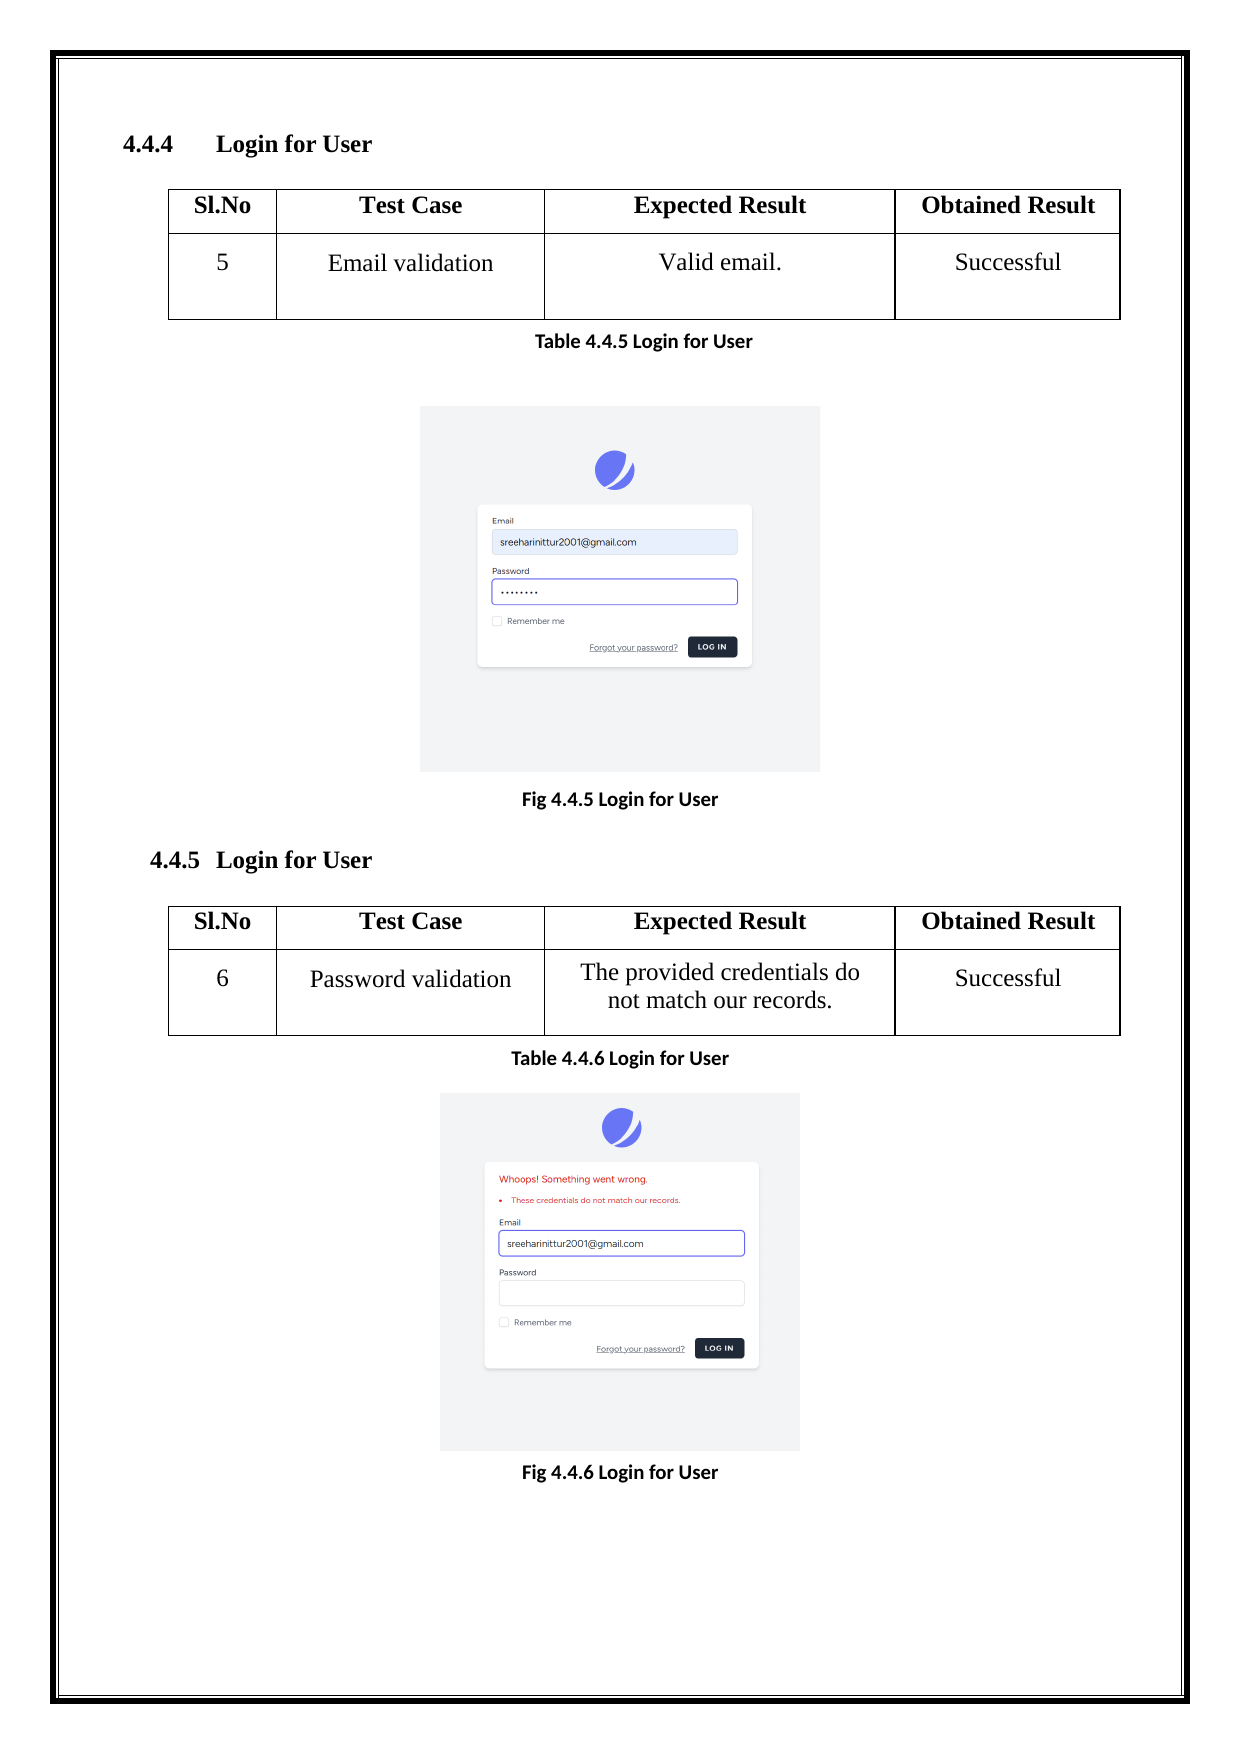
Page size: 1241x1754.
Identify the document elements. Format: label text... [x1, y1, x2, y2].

table_cell Email validation [277, 234, 544, 319]
picture [440, 1093, 800, 1451]
table_header Obtained Result [896, 190, 1119, 233]
table_cell The provided credentials do not match our records. [545, 950, 894, 1035]
table_header Test Case [277, 907, 544, 949]
table_cell 5 [169, 234, 276, 319]
subtitle Login for User [150, 846, 1165, 874]
picture [419, 406, 821, 772]
table_header Sl.No [169, 907, 276, 949]
table_header Expected Result [545, 190, 894, 233]
table_cell Successful [896, 950, 1119, 1035]
table_cell 6 [169, 950, 276, 1035]
subtitle Login for User [123, 129, 1165, 158]
table_header Expected Result [545, 907, 894, 949]
table_header Obtained Result [896, 907, 1119, 949]
table_header Test Case [277, 190, 544, 233]
table_header Sl.No [169, 190, 276, 233]
table_cell Password validation [277, 950, 544, 1035]
table_cell Successful [896, 234, 1119, 319]
table_cell Valid email. [545, 234, 894, 319]
